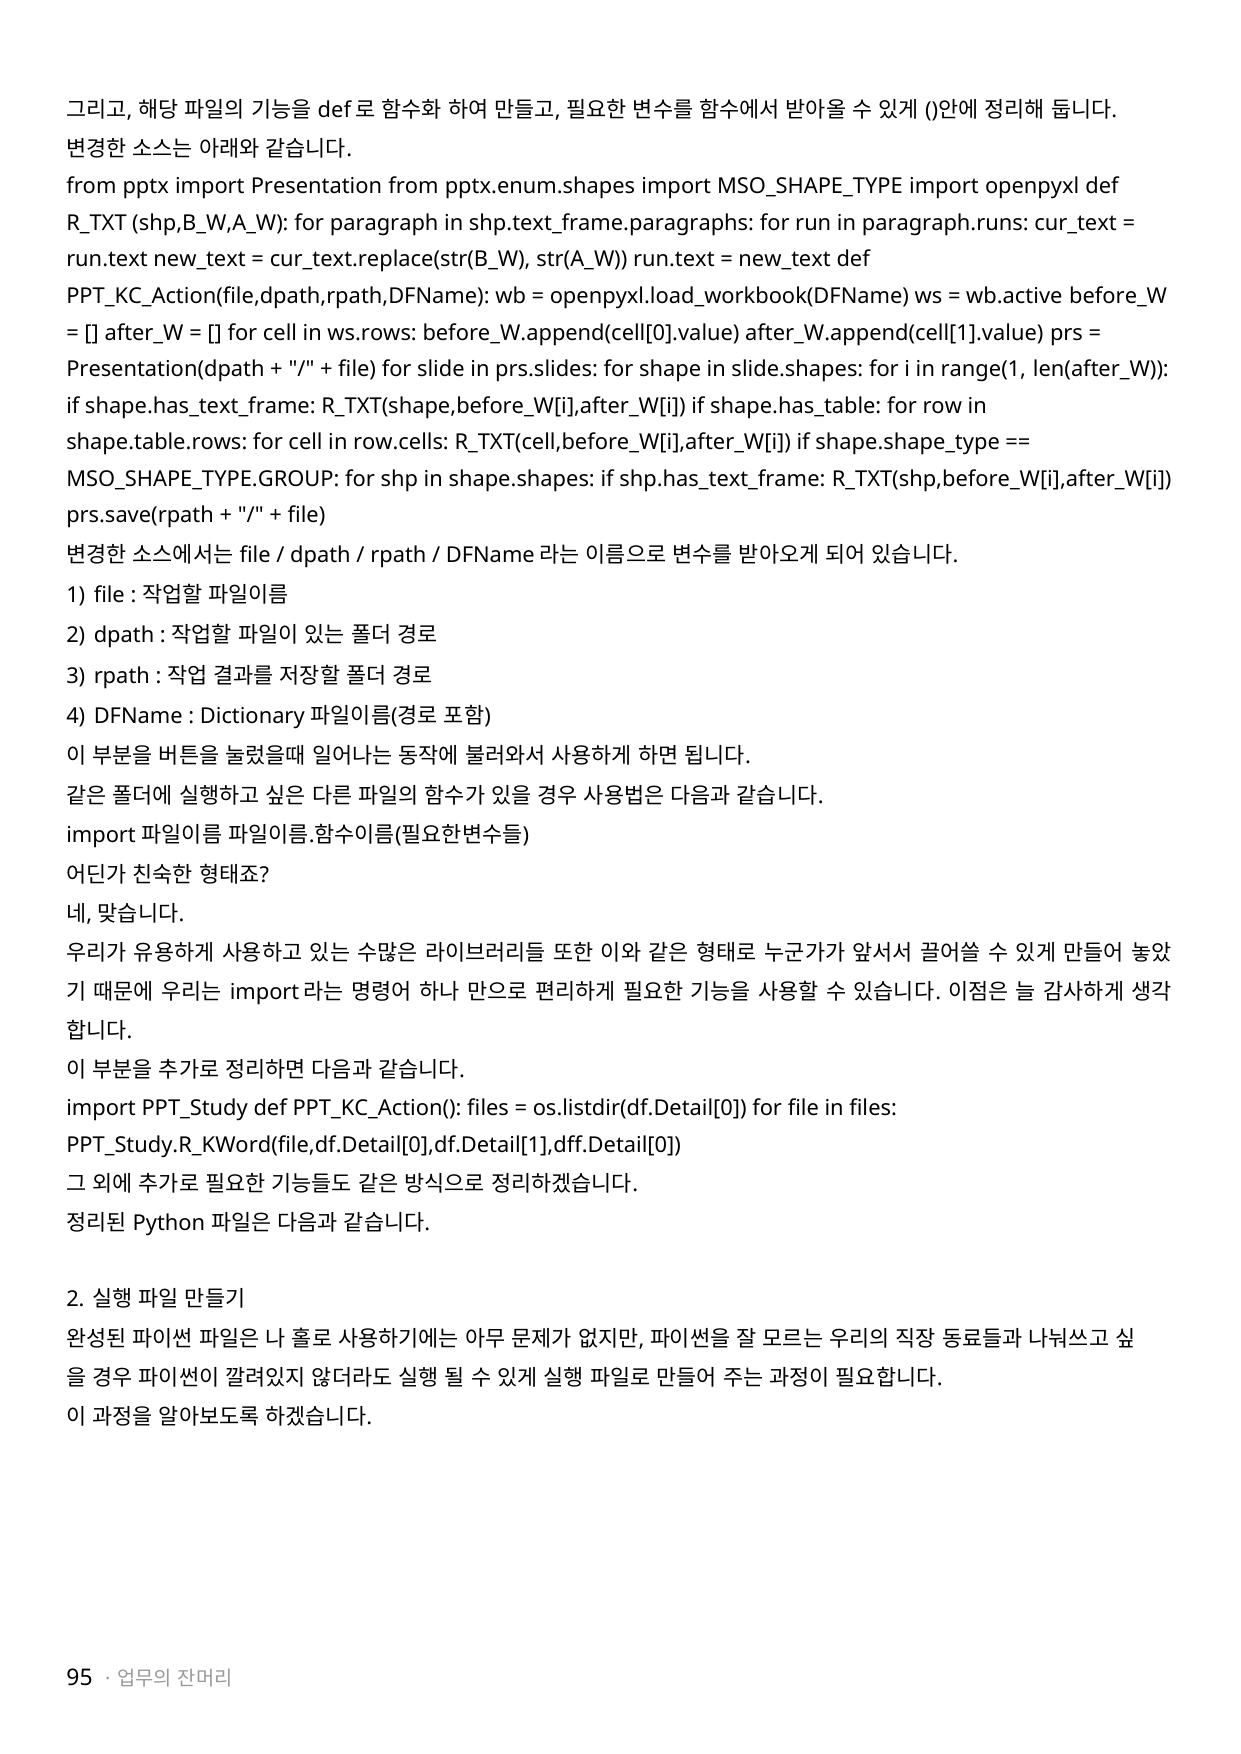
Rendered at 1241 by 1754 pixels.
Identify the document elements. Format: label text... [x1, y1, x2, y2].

list file : 작업할 파일이름 [66, 577, 1240, 609]
text 그 외에 추가로 필요한 기능들도 같은 방식으로 정리하겠습니다. 정리된 Python 파일은 다음과 같습니다. [66, 1166, 652, 1236]
list dpath : 작업할 파일이 있는 폴더 경로 [66, 617, 1240, 649]
text 같은 폴더에 실행하고 싶은 다른 파일의 함수가 있을 경우 사용법은 다음과 같습니다. import 파일이름 파일이름.함수이름(필요한변수들) [66, 778, 841, 849]
text 그리고, 해당 파일의 기능을 def로 함수화 하여 만들고, 필요한 변수를 함수에서 받아올 수 있게 ()안에 정리해 둡니다. 변경한 소스는 아래와 같습니다. [66, 92, 1139, 163]
text 이 부분을 버튼을 눌렀을때 일어나는 동작에 불러와서 사용하게 하면 됩니다. [66, 738, 1240, 770]
list 실행 파일 만들기 [66, 1281, 1240, 1313]
text import PPT_Study def PPT_KC_Action(): files = os.listdir(df.Detail[0]) for file in files: PPT_Study.R_KWord(file,df.Detail[0],df.Detail[1],dff.Detail[0]) [66, 1092, 907, 1159]
text 이 과정을 알아보도록 하겠습니다. [66, 1399, 1240, 1431]
list rpath : 작업 결과를 저장할 폴더 경로 [66, 658, 1240, 689]
text 어딘가 친숙한 형태죠? 네, 맞습니다. [66, 857, 277, 927]
text 변경한 소스에서는 file / dpath / rpath / DFName라는 이름으로 변수를 받아오게 되어 있습니다. [66, 537, 1240, 568]
text 이 부분을 추가로 정리하면 다음과 같습니다. [66, 1052, 1240, 1084]
text 우리가 유용하게 사용하고 있는 수많은 라이브러리들 또한 이와 같은 형태로 누군가가 앞서서 끌어쓸 수 있게 만들어 놓았 기 때문에 우리는 import라는 명령어 하나 만으로 편리하게 필요한 기능을 사용할 수 있습니다. 이점은 늘 감사하게 생각 합니다. [66, 935, 1172, 1044]
text 완성된 파이썬 파일은 나 홀로 사용하기에는 아무 문제가 없지만, 파이썬을 잘 모르는 우리의 직장 동료들과 나눠쓰고 싶 을 경우 파이썬이 깔려있지 않더라도 실행 될 수 있게 실행 파일로 만들어 주는 과정이 필요합니다. [66, 1321, 1159, 1392]
text from pptx import Presentation from pptx.enum.shapes import MSO_SHAPE_TYPE import openpyxl def R_TXT (shp,B_W,A_W): for paragraph in shp.text_frame.paragraphs: for run in paragraph.runs: cur_text = run.text new_text = cur_text.replace(str(B_W), str(A_W)) run.text = new_text def PPT_KC_Action(file,dpath,rpath,DFName): wb = openpyxl.load_workbook(DFName) ws = wb.active before_W = [] after_W = [] for cell in ws.rows: before_W.append(cell[0].value) after_W.append(cell[1].value) prs = Presentation(dpath + "/" + file) for slide in prs.slides: for shape in slide.shapes: for i in range(1, len(after_W)): if shape.has_text_frame: R_TXT(shape,before_W[i],after_W[i]) if shape.has_table: for row in shape.table.rows: for cell in row.cells: R_TXT(cell,before_W[i],after_W[i]) if shape.shape_type == MSO_SHAPE_TYPE.GROUP: for shp in shape.shapes: if shp.has_text_frame: R_TXT(shp,before_W[i],after_W[i]) prs.save(rpath + "/" + file) [66, 170, 1173, 529]
list DFName : Dictionary 파일이름(경로 포함) [66, 698, 1240, 730]
